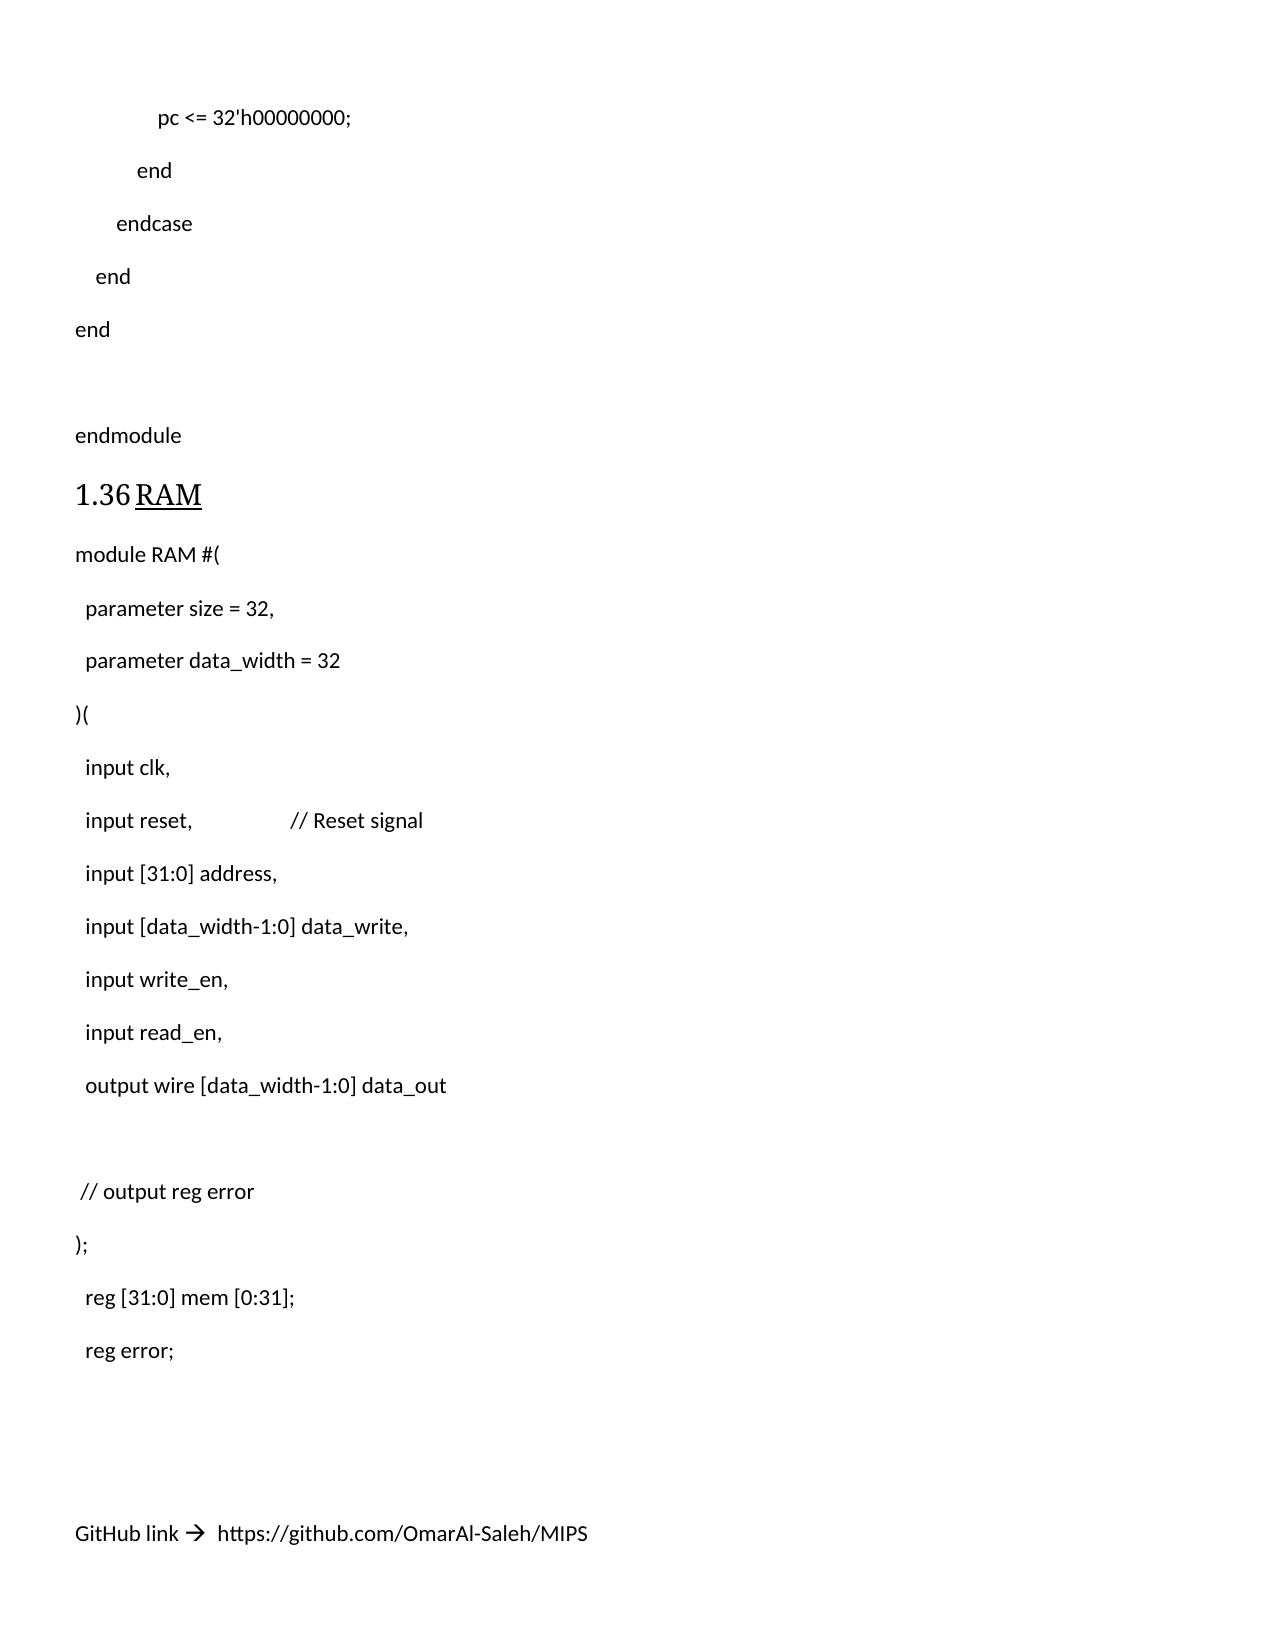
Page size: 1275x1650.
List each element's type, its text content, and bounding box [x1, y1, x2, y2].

text input [31:0] address, [75, 859, 1200, 887]
text end [75, 315, 1200, 343]
text parameter size = 32, [75, 594, 1200, 622]
text module RAM #( [75, 541, 1200, 569]
text endmodule [75, 421, 1200, 449]
text endcase [75, 209, 1200, 237]
text reg [31:0] mem [0:31]; [75, 1283, 1200, 1311]
text ); [75, 1230, 1200, 1258]
text reg error; [75, 1336, 1200, 1364]
text pc <= 32'h00000000; [75, 103, 1200, 131]
subtitle RAM [75, 474, 1200, 514]
text // output reg error [75, 1177, 1200, 1205]
text input clk, [75, 753, 1200, 781]
text parameter data_width = 32 [75, 647, 1200, 675]
text input [data_width-1:0] data_write, [75, 912, 1200, 940]
text end [75, 156, 1200, 184]
text )( [75, 700, 1200, 728]
text input write_en, [75, 965, 1200, 993]
text output wire [data_width-1:0] data_out [75, 1071, 1200, 1099]
text end [75, 262, 1200, 290]
text input read_en, [75, 1018, 1200, 1046]
text input reset, // Reset signal [75, 806, 1200, 834]
